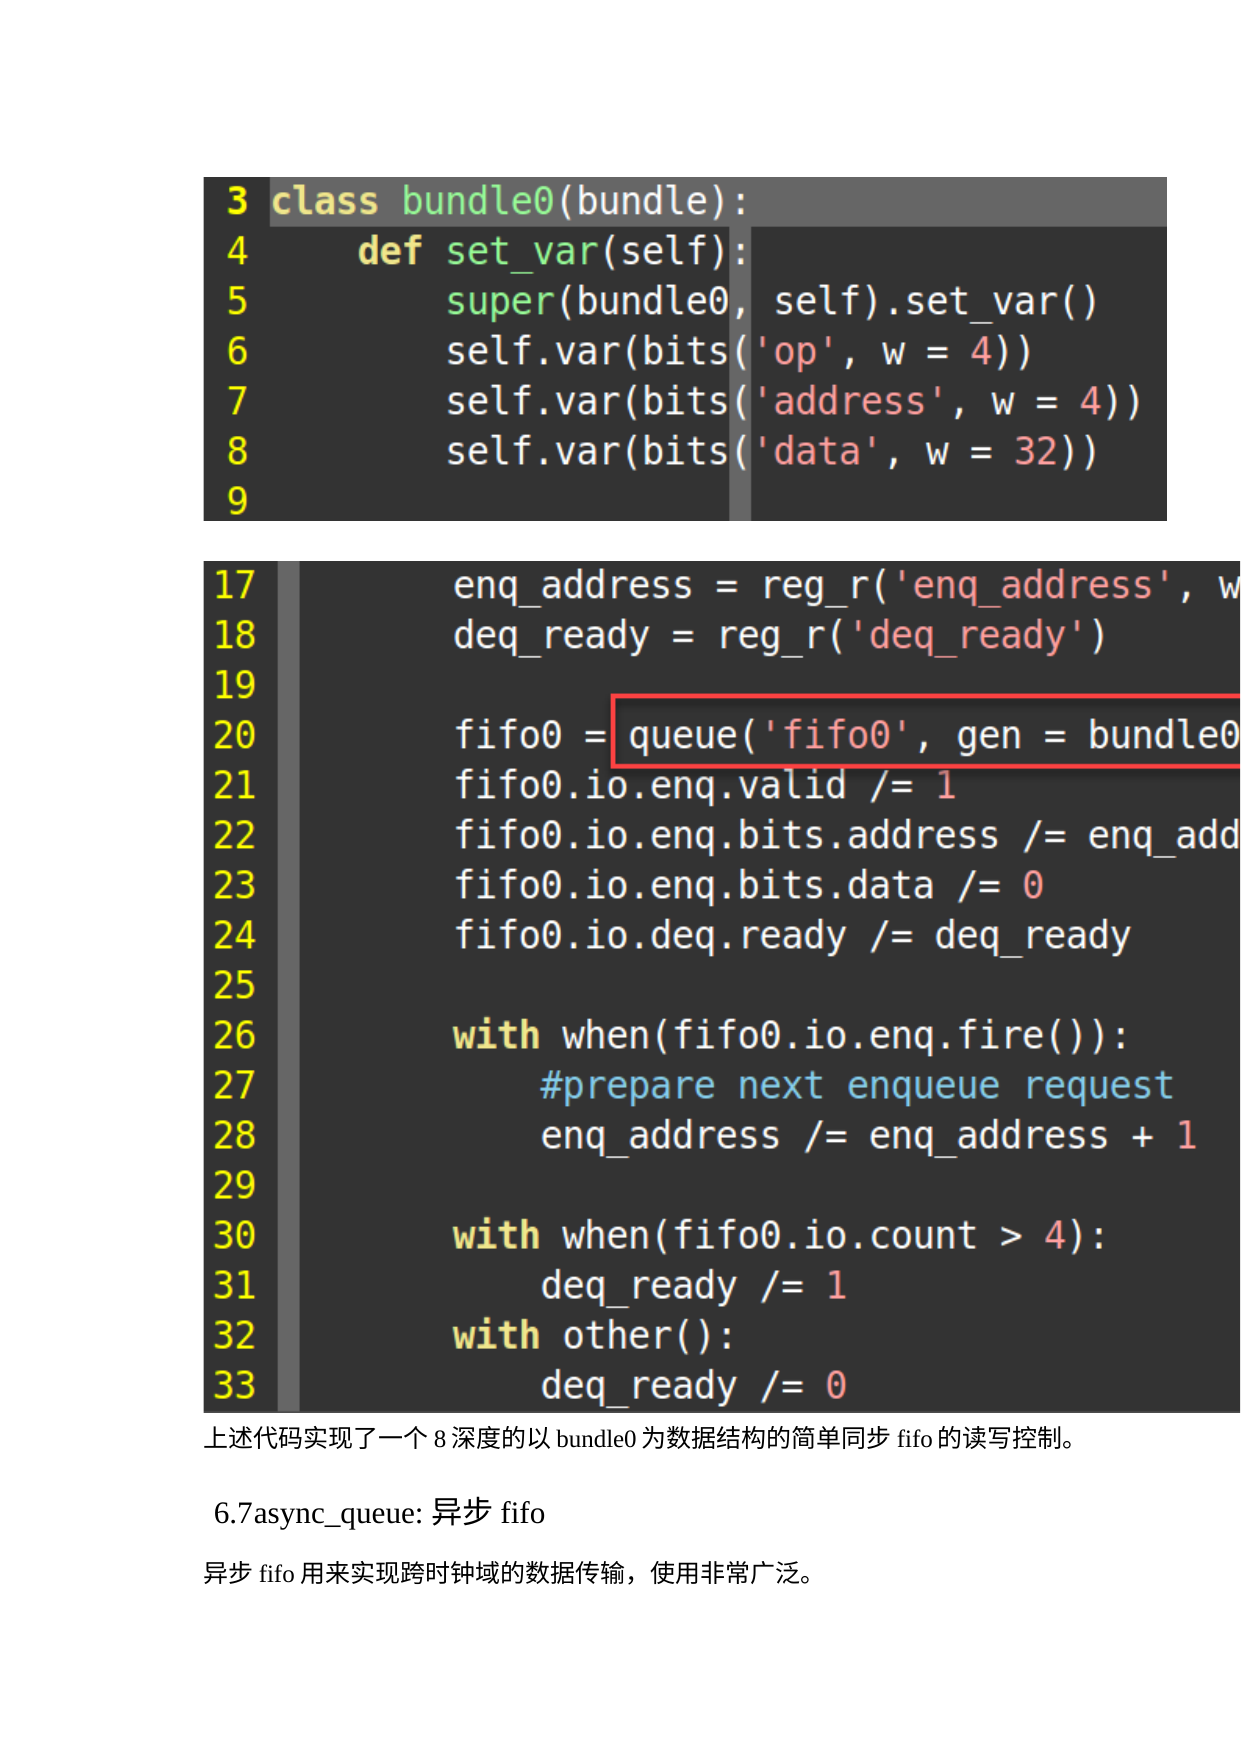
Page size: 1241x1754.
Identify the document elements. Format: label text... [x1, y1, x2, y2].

text 上述代码实现了一个8深度的以bundle0为数据结构的简单同步fifo的读写控制。 [153, 1418, 1087, 1455]
subtitle async_queue: 异步fifo [213, 1487, 1087, 1532]
picture [203, 561, 1241, 1413]
picture [203, 177, 1167, 521]
text 异步fifo用来实现跨时钟域的数据传输，使用非常广泛。 [153, 1554, 1087, 1590]
